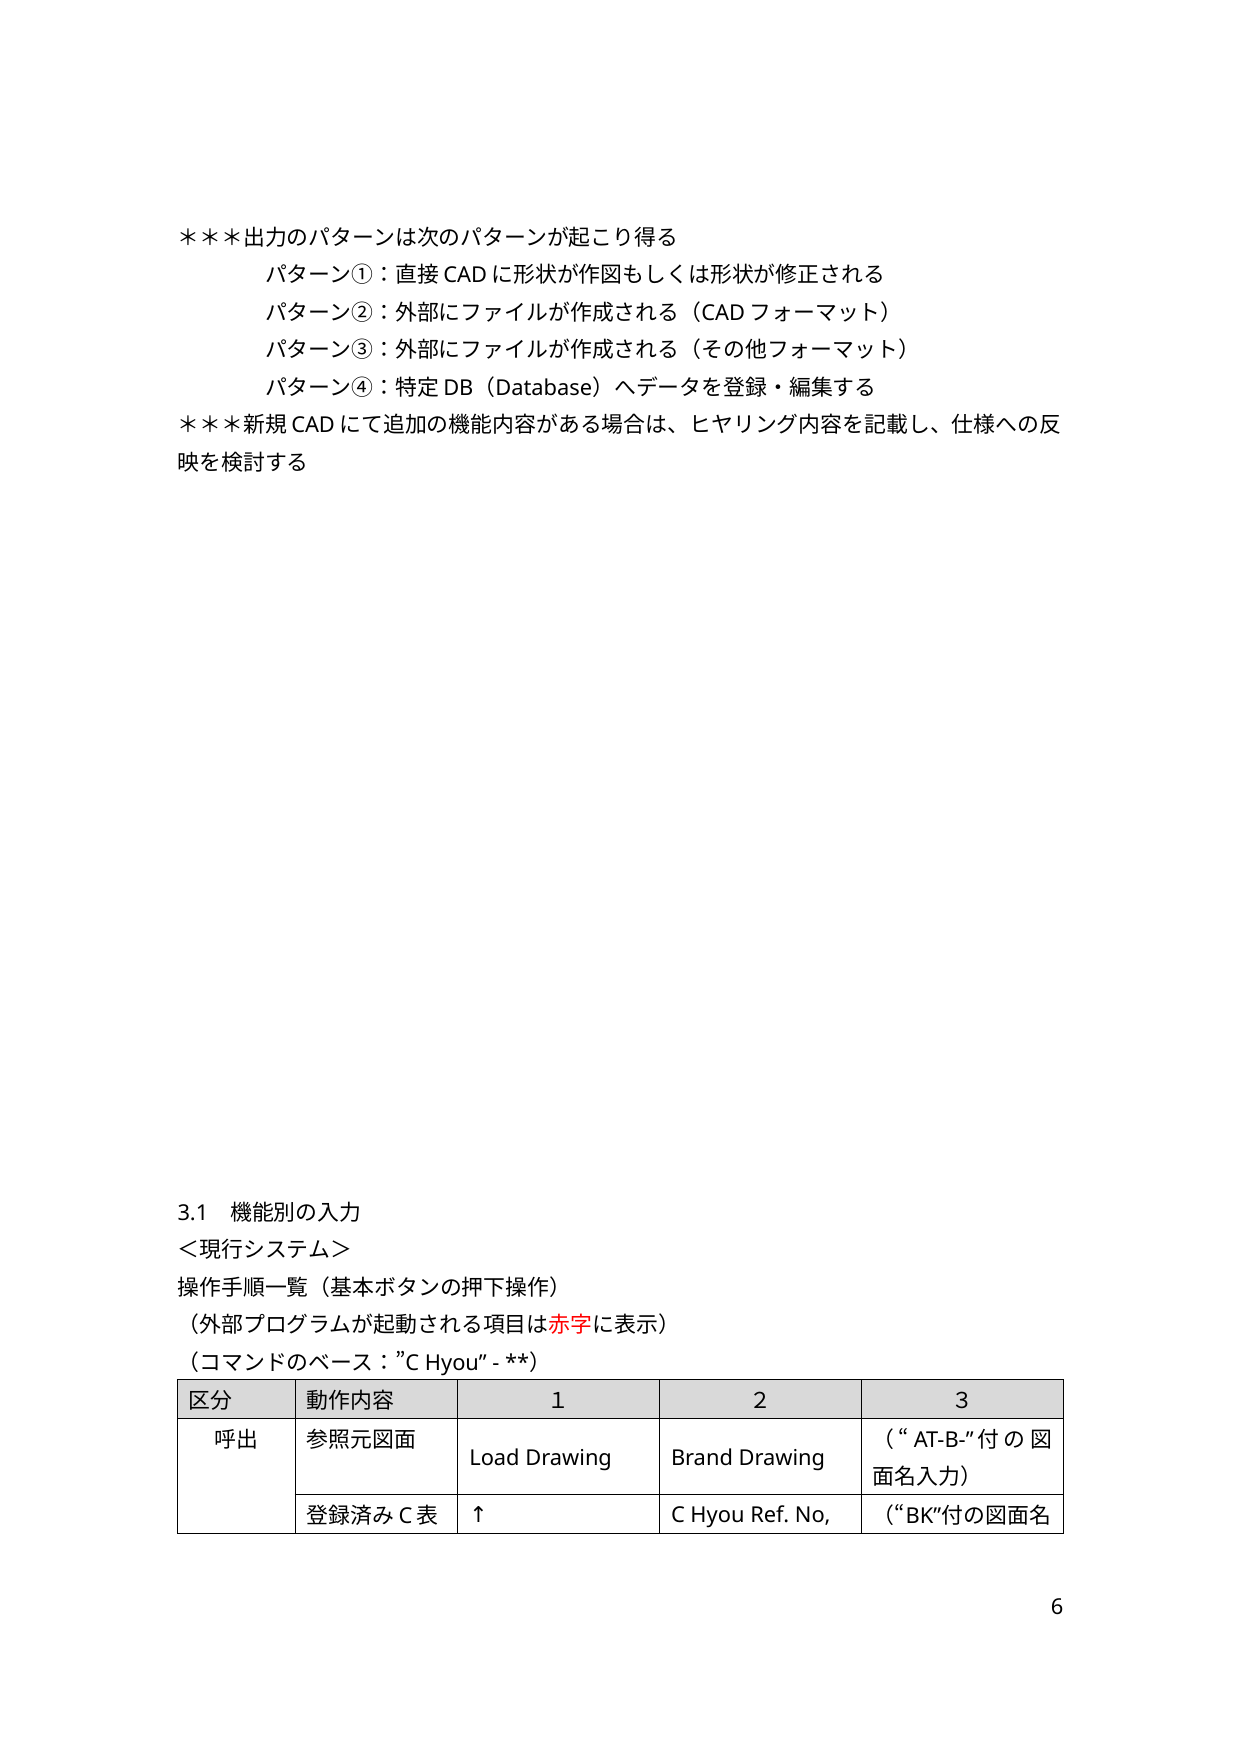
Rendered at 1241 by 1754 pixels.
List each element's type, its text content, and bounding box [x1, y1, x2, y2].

table_cell Brand Drawing [660, 1419, 861, 1494]
table_cell 登録済みC表 [296, 1495, 457, 1532]
table_header 動作内容 [296, 1380, 457, 1418]
table_cell ↑ [458, 1495, 659, 1532]
table_cell Load Drawing [458, 1419, 659, 1494]
table_cell C Hyou Ref. No, [660, 1495, 861, 1532]
table_cell 参照元図面 [296, 1419, 457, 1494]
table_header ３ [862, 1380, 1063, 1418]
text ＜現行システム＞ [177, 1229, 1063, 1267]
text 操作手順一覧（基本ボタンの押下操作） [177, 1267, 1063, 1304]
table_header ２ [660, 1380, 861, 1418]
table_header １ [458, 1380, 659, 1418]
text （コマンドのベース：”C Hyou” - **） [177, 1342, 1063, 1379]
text パターン③：外部にファイルが作成される（その他フォーマット） [177, 329, 1063, 367]
table_cell （“BK”付の図面名入力） [862, 1495, 1063, 1532]
table_cell （“AT-B-”付の図面名入力） [862, 1419, 1063, 1494]
table_header 区分 [178, 1380, 295, 1418]
table_cell 呼出 [178, 1419, 295, 1532]
text ＊＊＊新規CADにて追加の機能内容がある場合は、ヒヤリング内容を記載し、仕様への反映を検討する [177, 404, 1063, 479]
text パターン①：直接CADに形状が作図もしくは形状が修正される [177, 254, 1063, 292]
text パターン②：外部にファイルが作成される（CADフォーマット） [177, 292, 1063, 329]
text （外部プログラムが起動される項目は赤字に表示） [177, 1304, 1063, 1342]
subtitle 3.1 機能別の入力 [177, 1192, 1063, 1229]
text パターン④：特定DB（Database）へデータを登録・編集する [177, 367, 1063, 404]
text ＊＊＊出力のパターンは次のパターンが起こり得る [177, 217, 1063, 254]
